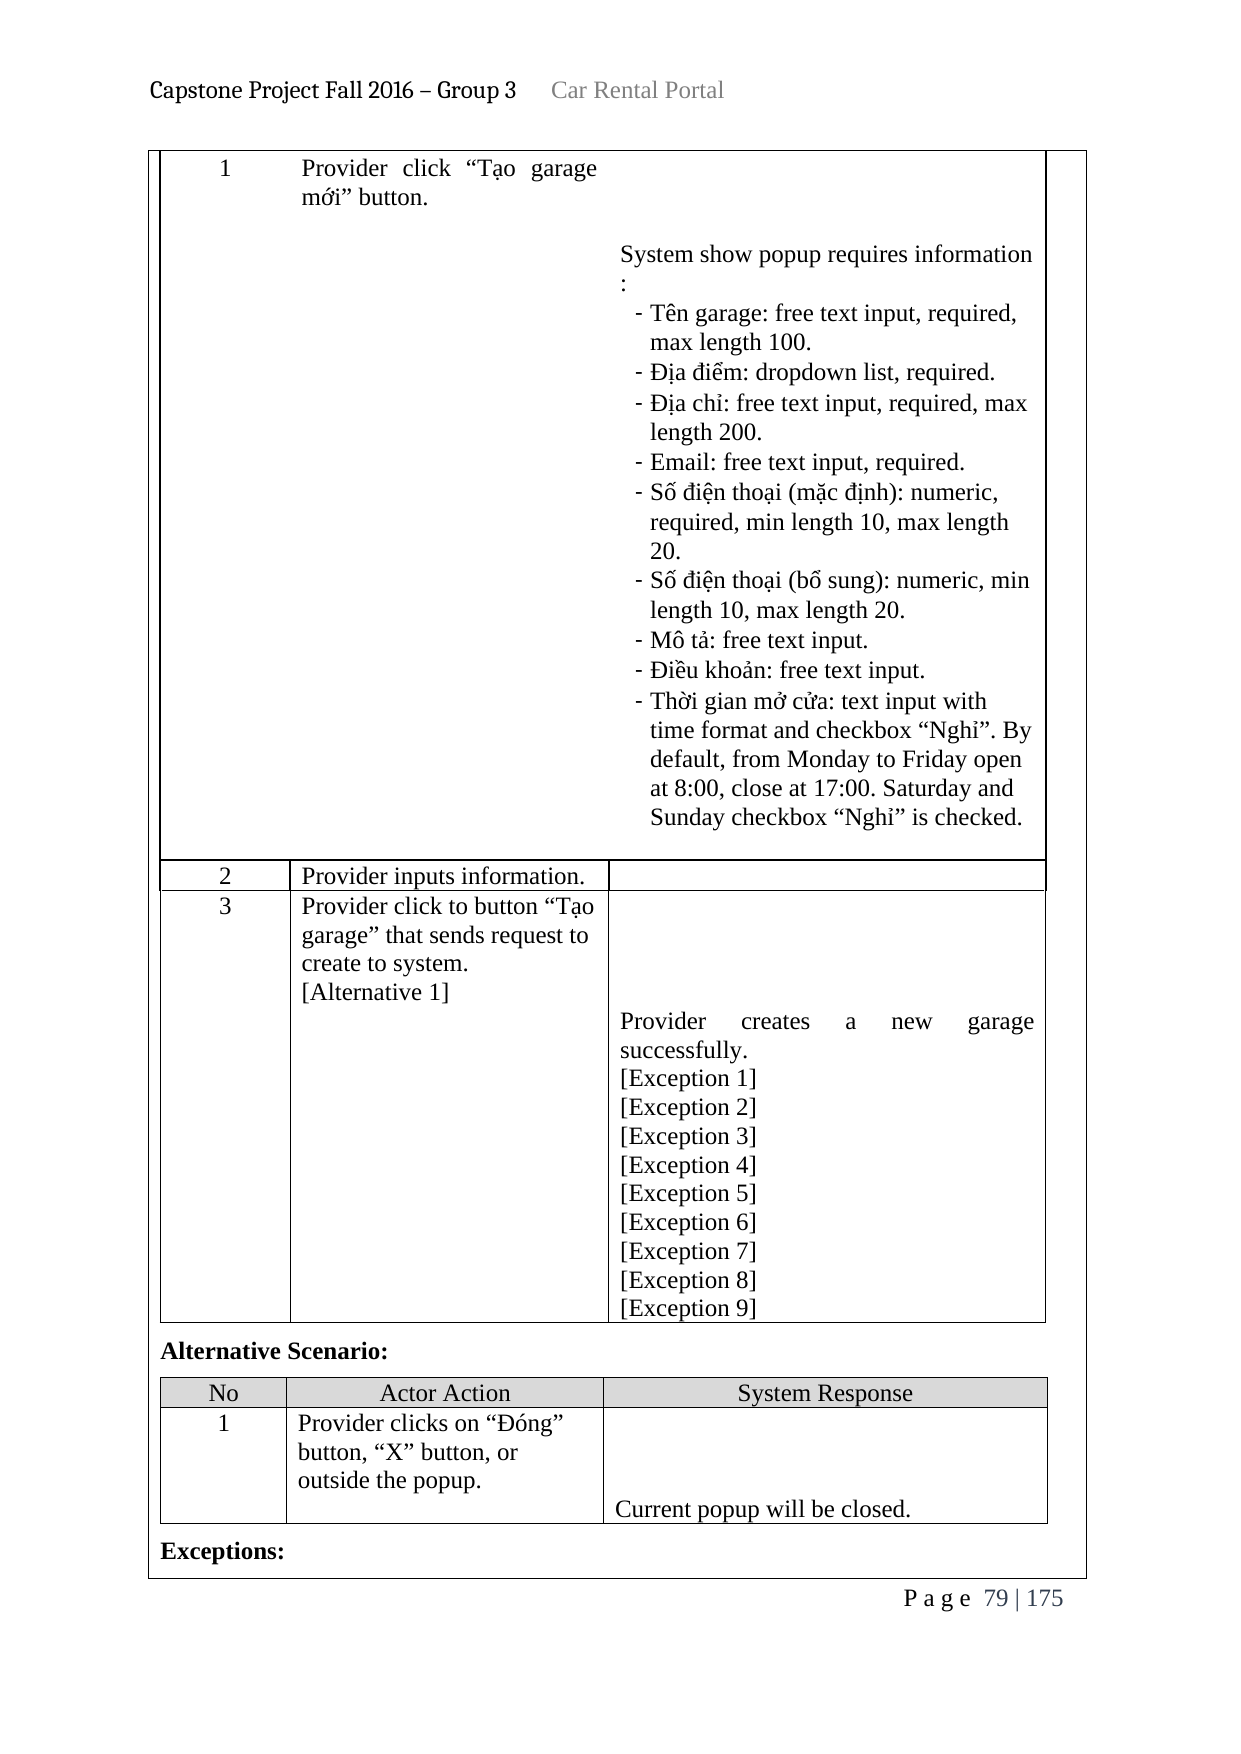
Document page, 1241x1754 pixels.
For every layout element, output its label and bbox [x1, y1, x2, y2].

table_cell [149, 151, 1086, 1578]
